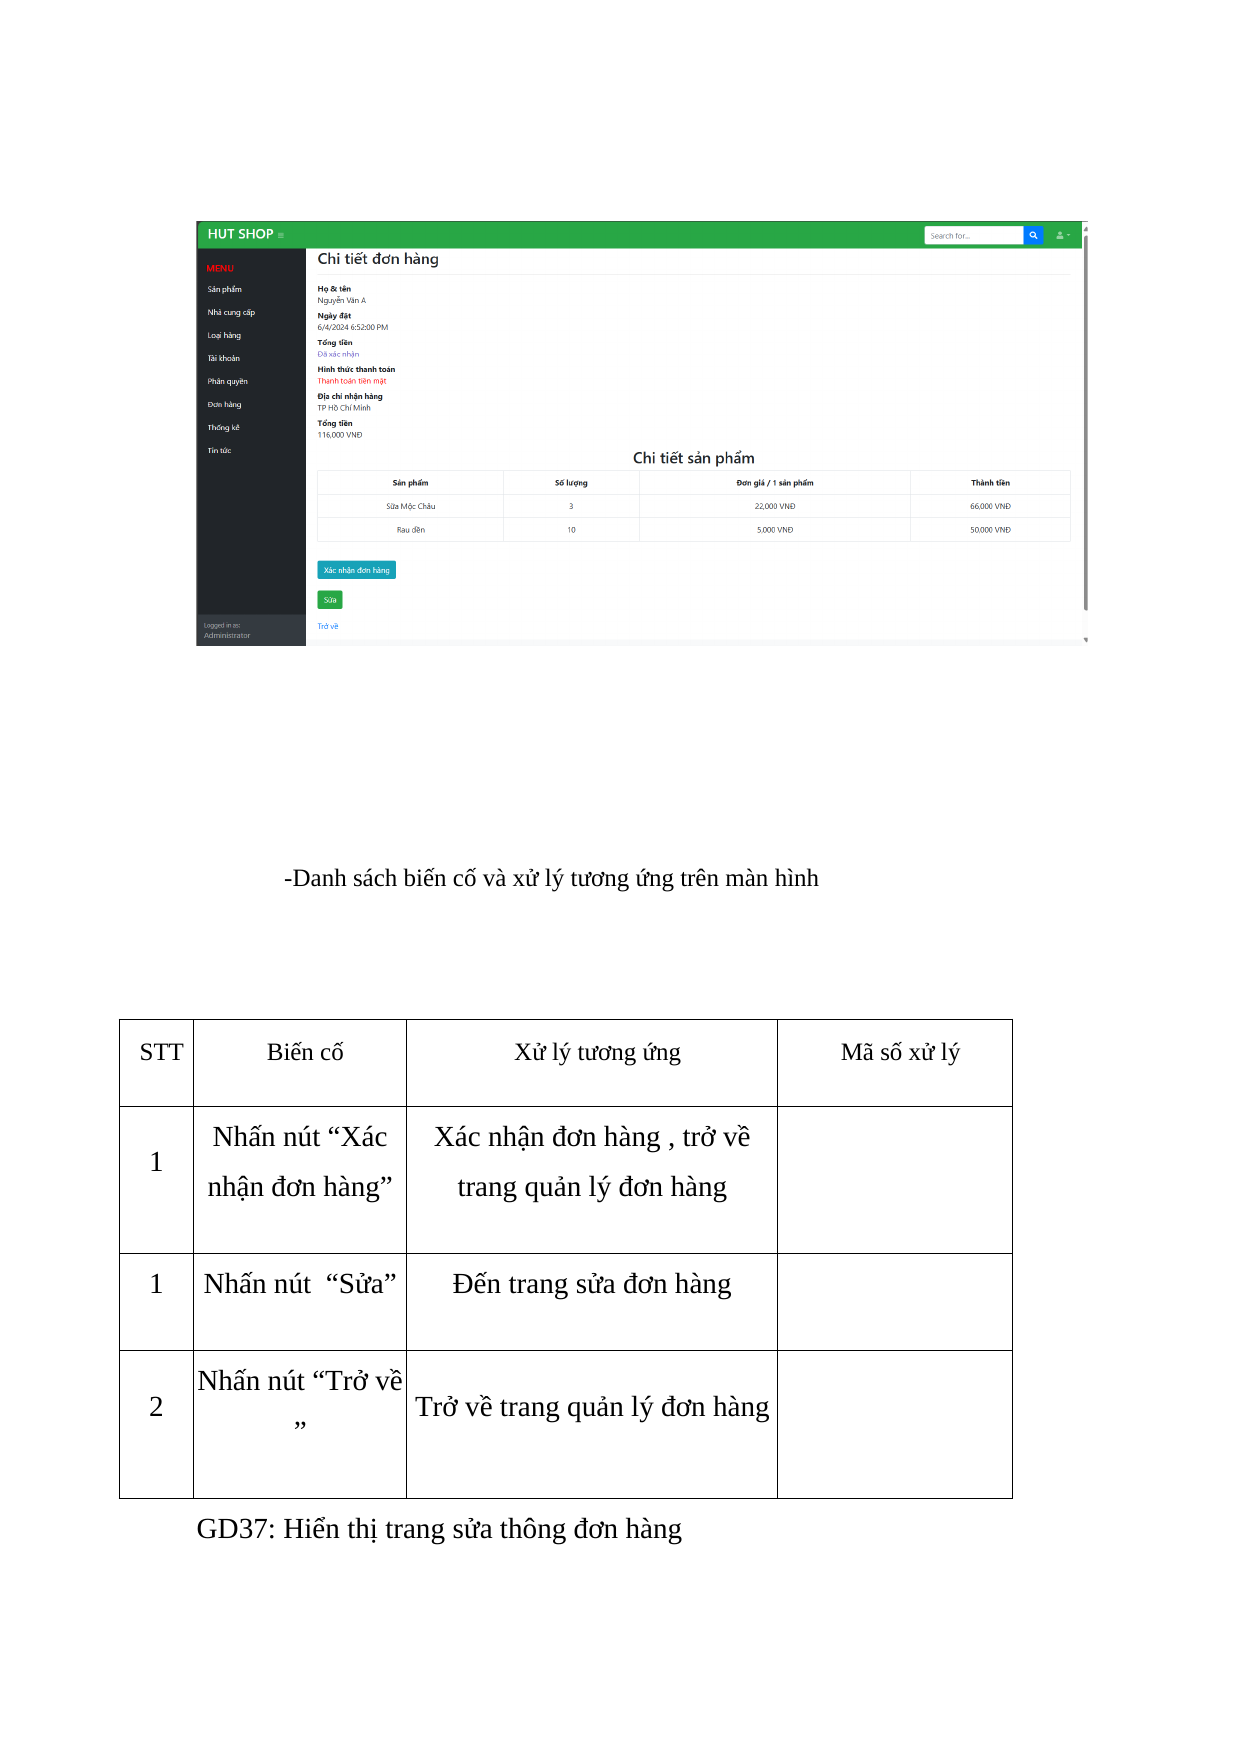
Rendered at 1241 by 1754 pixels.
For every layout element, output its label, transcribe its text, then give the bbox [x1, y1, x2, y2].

list Danh sách biến cố và xử lý tương ứng trên màn hình [284, 863, 1090, 892]
table_cell [778, 1107, 1012, 1253]
picture [196, 221, 1088, 646]
table_cell Trở về trang quản lý đơn hàng [407, 1351, 777, 1497]
table_header Biến cố [194, 1020, 406, 1106]
table_cell 1 [120, 1254, 193, 1350]
table_header STT [120, 1020, 193, 1106]
table_cell [778, 1351, 1012, 1497]
table_cell 1 [120, 1107, 193, 1253]
table_cell Xác nhận đơn hàng , trở về trang quản lý đơn hàng [407, 1107, 777, 1253]
table_cell Nhấn nút “Sửa” [194, 1254, 406, 1350]
table_cell Nhấn nút “Xác nhận đơn hàng” [194, 1107, 406, 1253]
table_header Xử lý tương ứng [407, 1020, 777, 1106]
table_cell 2 [120, 1351, 193, 1497]
text GD37: Hiển thị trang sửa thông đơn hàng [196, 1511, 1090, 1544]
table_cell [778, 1254, 1012, 1350]
table_cell Đến trang sửa đơn hàng [407, 1254, 777, 1350]
table_header Mã số xử lý [778, 1020, 1012, 1106]
table_cell Nhấn nút “Trở về ” [194, 1351, 406, 1497]
